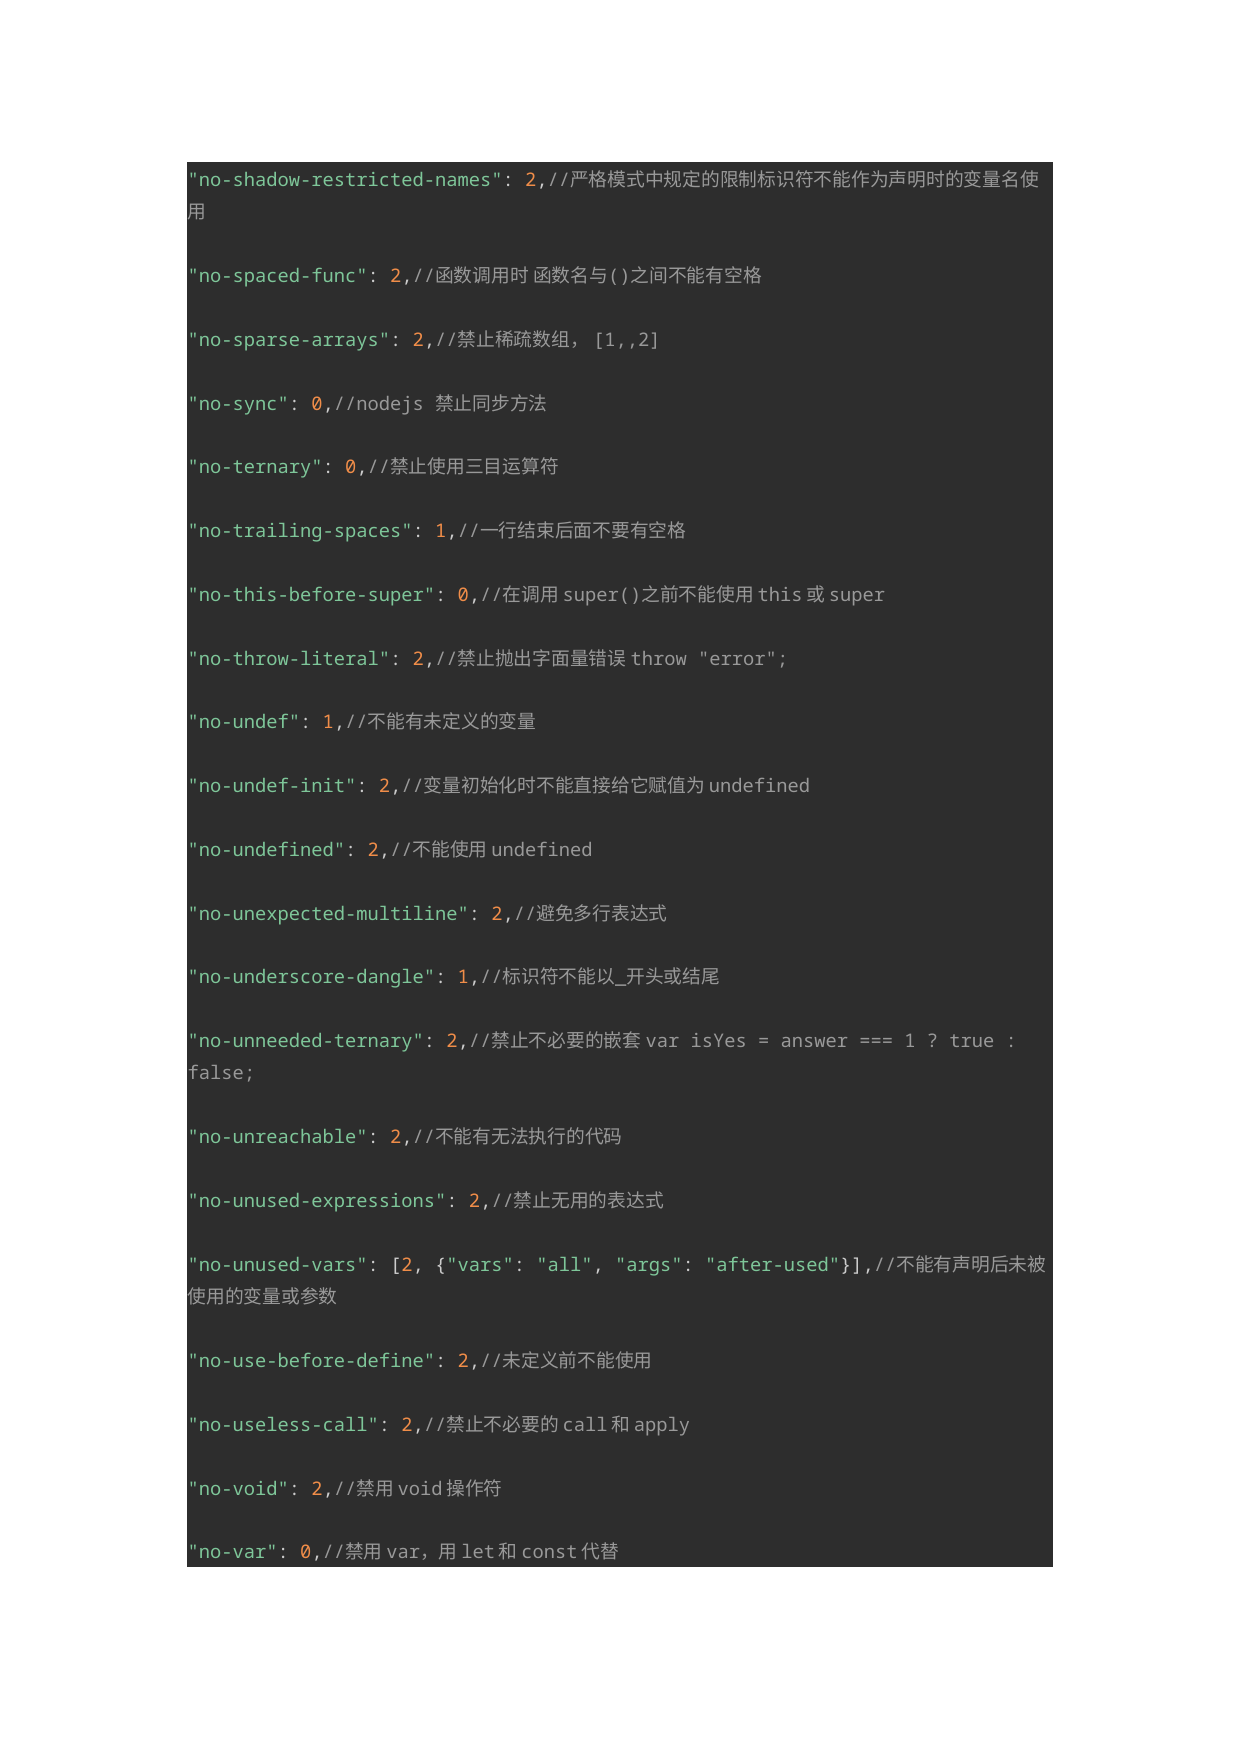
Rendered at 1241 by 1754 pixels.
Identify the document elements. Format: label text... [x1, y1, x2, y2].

text "no-undef-init": 2,//变量初始化时不能直接给它赋值为undefined [187, 768, 1053, 801]
text "no-unreachable": 2,//不能有无法执行的代码 [187, 1119, 1053, 1152]
text "no-undefined": 2,//不能使用undefined [187, 832, 1053, 864]
text "no-underscore-dangle": 1,//标识符不能以_开头或结尾 [187, 959, 1053, 992]
text "no-sparse-arrays": 2,//禁止稀疏数组， [1,,2] [187, 322, 1053, 354]
text "no-unneeded-ternary": 2,//禁止不必要的嵌套 var isYes = answer === 1 ? true : false; [187, 1023, 1053, 1088]
text "no-shadow-restricted-names": 2,//严格模式中规定的限制标识符不能作为声明时的变量名使用 [187, 162, 1053, 227]
text "no-unused-vars": [2, {"vars": "all", "args": "after-used"}],//不能有声明后未被使用的变量或参数 [187, 1247, 1053, 1312]
text "no-unused-expressions": 2,//禁止无用的表达式 [187, 1183, 1053, 1216]
text "no-use-before-define": 2,//未定义前不能使用 [187, 1343, 1053, 1376]
text "no-useless-call": 2,//禁止不必要的call和apply [187, 1407, 1053, 1439]
text "no-sync": 0,//nodejs 禁止同步方法 [187, 386, 1053, 418]
text "no-unexpected-multiline": 2,//避免多行表达式 [187, 896, 1053, 928]
text "no-throw-literal": 2,//禁止抛出字面量错误 throw "error"; [187, 641, 1053, 673]
text "no-ternary": 0,//禁止使用三目运算符 [187, 449, 1053, 482]
text "no-void": 2,//禁用void操作符 [187, 1471, 1053, 1503]
text "no-var": 0,//禁用var，用let和const代替 [187, 1534, 1053, 1567]
text "no-trailing-spaces": 1,//一行结束后面不要有空格 [187, 513, 1053, 546]
text "no-spaced-func": 2,//函数调用时 函数名与()之间不能有空格 [187, 258, 1053, 291]
text "no-undef": 1,//不能有未定义的变量 [187, 704, 1053, 737]
text "no-this-before-super": 0,//在调用super()之前不能使用this或super [187, 577, 1053, 609]
